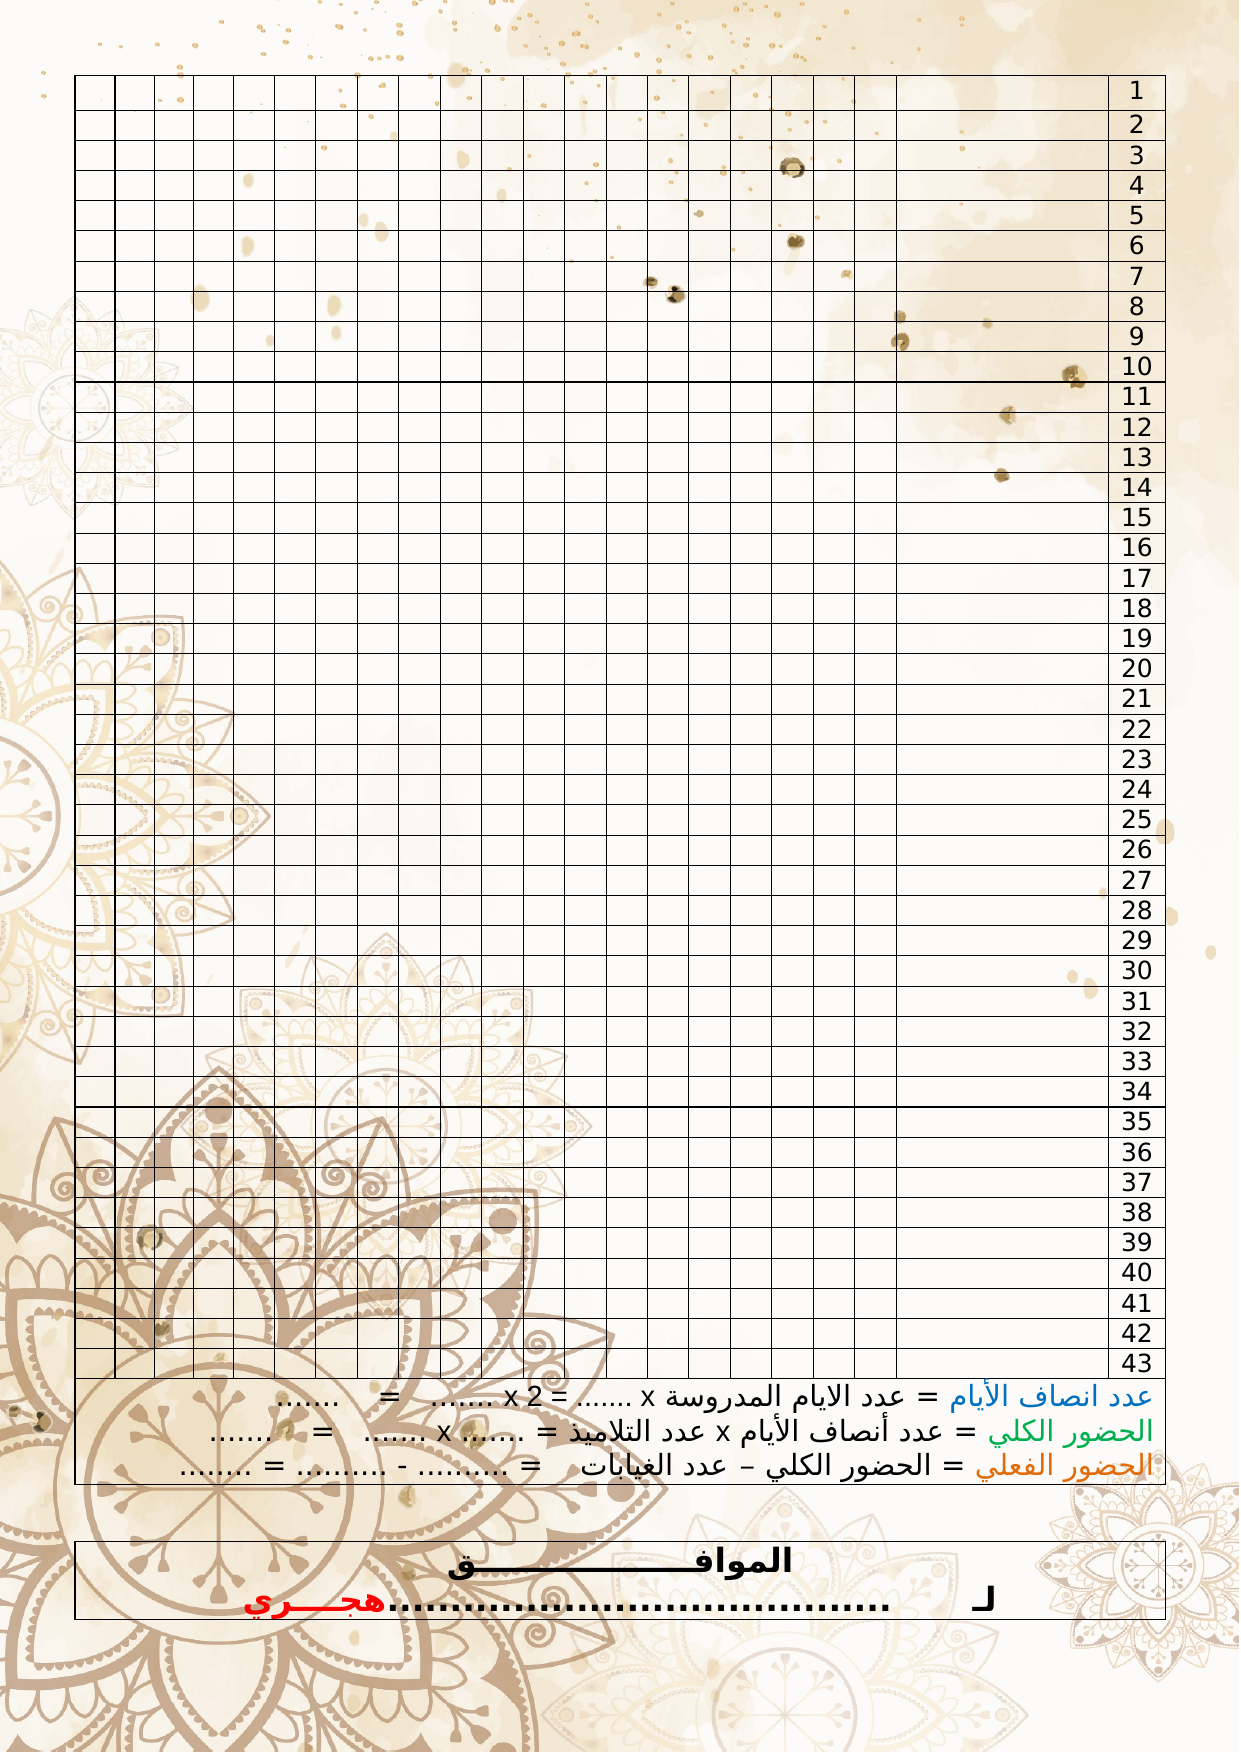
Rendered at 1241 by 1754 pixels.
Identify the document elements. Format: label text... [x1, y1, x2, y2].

table_cell [399, 1259, 440, 1288]
table_cell [689, 503, 730, 532]
table_cell [648, 1047, 688, 1076]
table_cell [482, 594, 523, 623]
table_cell [482, 685, 523, 714]
table_cell [358, 866, 398, 895]
table_cell 39 [1109, 1228, 1165, 1257]
table_cell [76, 926, 114, 955]
table_cell [731, 987, 771, 1016]
table_cell [76, 201, 114, 230]
table_cell [524, 775, 564, 804]
table_cell [275, 715, 315, 744]
table_cell [316, 926, 357, 955]
table_cell [524, 685, 564, 714]
table_cell [316, 111, 357, 140]
table_cell 31 [1109, 987, 1165, 1016]
table_cell [155, 896, 193, 925]
table_cell [482, 715, 523, 744]
table_cell [155, 141, 193, 170]
table_cell [855, 76, 896, 109]
table_cell [234, 262, 274, 291]
table_cell [814, 715, 854, 744]
table_cell [855, 987, 896, 1016]
table_cell [731, 685, 771, 714]
table_cell [316, 805, 357, 834]
table_cell [358, 383, 398, 412]
table_cell [607, 141, 647, 170]
table_cell 41 [1109, 1289, 1165, 1318]
table_cell [897, 383, 1108, 412]
table_cell [482, 1017, 523, 1046]
table_cell [194, 836, 233, 865]
table_cell [689, 654, 730, 683]
table_cell [399, 292, 440, 321]
table_cell [772, 322, 813, 351]
table_cell 6 [1109, 231, 1165, 261]
table_cell [76, 503, 114, 532]
table_cell [234, 926, 274, 955]
table_cell [607, 805, 647, 834]
table_cell [524, 1047, 564, 1076]
table_cell [772, 1077, 813, 1106]
table_cell [689, 896, 730, 925]
table_cell [441, 141, 481, 170]
table_cell [524, 1228, 564, 1257]
table_cell [482, 534, 523, 563]
table_cell [275, 745, 315, 774]
table_cell [441, 564, 481, 593]
table_cell [814, 171, 854, 200]
table_cell [897, 594, 1108, 623]
table_cell [565, 805, 606, 834]
table_cell [275, 111, 315, 140]
table_cell [897, 473, 1108, 502]
table_cell [116, 1108, 154, 1137]
table_cell [814, 292, 854, 321]
table_cell [399, 956, 440, 986]
table_cell [731, 1108, 771, 1137]
table_cell [316, 956, 357, 986]
table_cell [116, 564, 154, 593]
table_cell [316, 76, 357, 109]
table_cell [648, 322, 688, 351]
table_cell [234, 352, 274, 381]
table_cell [524, 503, 564, 532]
table_cell [482, 201, 523, 230]
table_cell [399, 171, 440, 200]
table_cell [689, 624, 730, 653]
table_cell 8 [1109, 292, 1165, 321]
table_cell 33 [1109, 1047, 1165, 1076]
table_cell [116, 231, 154, 261]
table_cell [482, 262, 523, 291]
table_cell [275, 292, 315, 321]
table_cell [565, 1349, 606, 1378]
table_cell [194, 1319, 233, 1348]
table_cell [648, 534, 688, 563]
table_cell 27 [1109, 866, 1165, 895]
table_cell [565, 1047, 606, 1076]
table_cell [441, 443, 481, 472]
table_cell [648, 141, 688, 170]
table_cell [772, 896, 813, 925]
table_cell [897, 141, 1108, 170]
table_cell [76, 1228, 114, 1257]
table_cell 26 [1109, 836, 1165, 865]
table_cell [441, 956, 481, 986]
table_cell [155, 1168, 193, 1197]
table_cell [565, 322, 606, 351]
table_cell [194, 534, 233, 563]
table_cell [234, 624, 274, 653]
table_cell [316, 503, 357, 532]
table_cell [897, 1228, 1108, 1257]
table_cell [855, 1077, 896, 1106]
table_cell [607, 503, 647, 532]
table_cell [358, 141, 398, 170]
table_cell [648, 231, 688, 261]
table_cell [731, 292, 771, 321]
table_cell [155, 1319, 193, 1348]
table_cell [855, 594, 896, 623]
table_cell [194, 322, 233, 351]
table_cell [689, 171, 730, 200]
table_cell [275, 1259, 315, 1288]
table_cell [316, 594, 357, 623]
table_cell [648, 1349, 688, 1378]
table_cell [194, 231, 233, 261]
table_cell [855, 1168, 896, 1197]
table_cell [155, 503, 193, 532]
table_cell [607, 775, 647, 804]
table_cell [194, 1198, 233, 1227]
table_cell [524, 201, 564, 230]
table_cell [441, 1017, 481, 1046]
table_cell [524, 805, 564, 834]
table_cell [194, 352, 233, 381]
table_cell [399, 1077, 440, 1106]
table_cell [897, 624, 1108, 653]
table_cell [814, 413, 854, 442]
table_cell [689, 383, 730, 412]
table_cell [116, 685, 154, 714]
table_cell [897, 1168, 1108, 1197]
table_cell [648, 956, 688, 986]
table_cell [155, 534, 193, 563]
table_cell [689, 745, 730, 774]
table_cell [897, 1349, 1108, 1378]
table_cell [275, 896, 315, 925]
table_cell [607, 1017, 647, 1046]
table_cell [565, 141, 606, 170]
table_cell [234, 1138, 274, 1167]
table_cell [234, 1108, 274, 1137]
table_cell [772, 1198, 813, 1227]
table_cell [565, 76, 606, 109]
table_cell [772, 685, 813, 714]
table_cell [116, 473, 154, 502]
table_cell [648, 201, 688, 230]
table_cell [814, 564, 854, 593]
table_cell [814, 322, 854, 351]
table_cell [772, 201, 813, 230]
table_cell [155, 111, 193, 140]
table_cell [565, 654, 606, 683]
table_cell [155, 654, 193, 683]
table_cell [194, 926, 233, 955]
table_cell [194, 1108, 233, 1137]
table_cell [316, 715, 357, 744]
table_cell [399, 201, 440, 230]
table_cell [482, 292, 523, 321]
table_cell [855, 1198, 896, 1227]
table_cell 7 [1109, 262, 1165, 291]
table_cell [116, 987, 154, 1016]
table_cell [116, 262, 154, 291]
table_cell [607, 715, 647, 744]
table_cell [155, 352, 193, 381]
table_cell 15 [1109, 503, 1165, 532]
table_cell 17 [1109, 564, 1165, 593]
table_cell [482, 745, 523, 774]
table_cell [316, 896, 357, 925]
table_cell [648, 352, 688, 381]
table_cell [234, 534, 274, 563]
table_cell [155, 775, 193, 804]
table_cell [897, 926, 1108, 955]
table_cell [116, 715, 154, 744]
table_cell [565, 866, 606, 895]
table_cell [814, 1319, 854, 1348]
table_cell [731, 805, 771, 834]
table_cell [814, 1198, 854, 1227]
table_cell [275, 594, 315, 623]
table_cell [76, 805, 114, 834]
table_cell [316, 1108, 357, 1137]
table_cell [689, 926, 730, 955]
table_cell [689, 564, 730, 593]
table_cell [772, 624, 813, 653]
table_cell [772, 534, 813, 563]
table_cell [275, 926, 315, 955]
table_cell 37 [1109, 1168, 1165, 1197]
table_cell [814, 896, 854, 925]
picture [0, 0, 1239, 1752]
table_cell [772, 262, 813, 291]
table_cell [855, 473, 896, 502]
table_cell [897, 503, 1108, 532]
table_cell [648, 926, 688, 955]
table_cell [116, 1168, 154, 1197]
table_cell [731, 956, 771, 986]
table_cell [648, 745, 688, 774]
table_cell [399, 896, 440, 925]
table_cell [234, 201, 274, 230]
table_cell [441, 111, 481, 140]
table_cell [772, 775, 813, 804]
table_cell [689, 292, 730, 321]
table_cell [116, 775, 154, 804]
table_cell [116, 1047, 154, 1076]
table_cell [607, 866, 647, 895]
table_cell 21 [1109, 685, 1165, 714]
table_cell [316, 1289, 357, 1318]
table_cell [689, 866, 730, 895]
table_cell [155, 171, 193, 200]
table_cell [855, 685, 896, 714]
table_cell [689, 231, 730, 261]
table_cell [565, 111, 606, 140]
table_cell [689, 956, 730, 986]
table_cell [731, 624, 771, 653]
table_cell [155, 1047, 193, 1076]
table_cell [897, 1319, 1108, 1348]
table_cell [234, 1047, 274, 1076]
table_cell [855, 413, 896, 442]
table_cell [607, 624, 647, 653]
table_cell [565, 231, 606, 261]
table_cell [482, 1077, 523, 1106]
table_cell [358, 322, 398, 351]
table_cell [814, 594, 854, 623]
table_cell [648, 805, 688, 834]
table_cell [76, 292, 114, 321]
table_cell [855, 262, 896, 291]
table_cell [399, 624, 440, 653]
table_cell [76, 534, 114, 563]
table_cell [897, 292, 1108, 321]
table_cell [482, 805, 523, 834]
table_cell [814, 987, 854, 1016]
table_cell [358, 956, 398, 986]
table_cell [316, 866, 357, 895]
table_cell [897, 76, 1108, 109]
table_cell [76, 413, 114, 442]
table_cell [731, 473, 771, 502]
table_cell [689, 1349, 730, 1378]
table_cell [316, 1077, 357, 1106]
table_cell [275, 866, 315, 895]
table_cell [897, 1259, 1108, 1288]
table_cell [116, 1349, 154, 1378]
table_cell [855, 1108, 896, 1137]
table_cell [194, 1168, 233, 1197]
table_cell [358, 443, 398, 472]
table_cell [399, 1138, 440, 1167]
table_cell [689, 805, 730, 834]
table_cell [855, 745, 896, 774]
table_cell [524, 745, 564, 774]
table_cell [441, 1077, 481, 1106]
table_cell [194, 745, 233, 774]
table_cell [155, 956, 193, 986]
table_cell [565, 1319, 606, 1348]
table_cell [76, 956, 114, 986]
table_cell [399, 1108, 440, 1137]
table_cell [772, 1108, 813, 1137]
table_cell [399, 715, 440, 744]
table_cell [855, 201, 896, 230]
table_cell [194, 1289, 233, 1318]
table_cell [441, 715, 481, 744]
table_cell [76, 1047, 114, 1076]
table_cell [731, 534, 771, 563]
table_cell [731, 715, 771, 744]
table_cell [441, 654, 481, 683]
table_cell [399, 1228, 440, 1257]
table_cell [565, 1289, 606, 1318]
table_cell [855, 171, 896, 200]
table_cell [731, 443, 771, 472]
table_cell [855, 956, 896, 986]
table_cell [648, 1198, 688, 1227]
table_cell [565, 775, 606, 804]
table_cell [441, 987, 481, 1016]
table_cell [275, 1289, 315, 1318]
table_cell [155, 805, 193, 834]
table_cell [116, 1198, 154, 1227]
table_cell [358, 775, 398, 804]
table_cell 13 [1109, 443, 1165, 472]
table_cell [565, 987, 606, 1016]
table_cell [565, 292, 606, 321]
table_cell [607, 1108, 647, 1137]
table_cell [76, 1198, 114, 1227]
table_cell [76, 745, 114, 774]
table_cell [275, 443, 315, 472]
table_cell [689, 1017, 730, 1046]
table_cell [524, 413, 564, 442]
table_cell [607, 987, 647, 1016]
table_cell [607, 413, 647, 442]
table_cell [607, 111, 647, 140]
table_cell [76, 836, 114, 865]
table_cell [814, 1289, 854, 1318]
table_cell [194, 262, 233, 291]
table_cell [155, 836, 193, 865]
table_cell [76, 322, 114, 351]
table_cell [358, 624, 398, 653]
table_cell [194, 443, 233, 472]
table_cell [731, 383, 771, 412]
table_cell [399, 926, 440, 955]
table_cell [772, 1349, 813, 1378]
table_cell [358, 1198, 398, 1227]
table_cell [648, 1138, 688, 1167]
table_cell [441, 1168, 481, 1197]
table_cell [648, 654, 688, 683]
table_cell [155, 292, 193, 321]
table_cell [441, 322, 481, 351]
table_cell [399, 503, 440, 532]
table_cell [155, 1349, 193, 1378]
table_cell [76, 1259, 114, 1288]
table_cell [116, 413, 154, 442]
table_cell [358, 896, 398, 925]
table_cell [194, 775, 233, 804]
table_cell [565, 1138, 606, 1167]
table_cell [275, 1077, 315, 1106]
table_cell [524, 292, 564, 321]
table_cell [648, 564, 688, 593]
table_cell [76, 564, 114, 593]
table_cell [76, 685, 114, 714]
table_cell [648, 1319, 688, 1348]
table_cell [772, 76, 813, 109]
table_cell [565, 201, 606, 230]
table_cell [897, 534, 1108, 563]
table_cell [607, 1319, 647, 1348]
table_cell [194, 171, 233, 200]
table_cell [897, 413, 1108, 442]
table_cell [275, 1138, 315, 1167]
table_cell [814, 624, 854, 653]
table_cell [855, 503, 896, 532]
table_cell [565, 352, 606, 381]
table_cell [772, 715, 813, 744]
table_cell [316, 1228, 357, 1257]
table_cell [234, 171, 274, 200]
table_cell [482, 564, 523, 593]
table_cell [689, 262, 730, 291]
table_cell 35 [1109, 1108, 1165, 1137]
table_cell [155, 443, 193, 472]
table_cell [855, 534, 896, 563]
table_cell [76, 624, 114, 653]
table_cell [155, 473, 193, 502]
table_cell [855, 1228, 896, 1257]
table_cell [565, 171, 606, 200]
table_cell [316, 292, 357, 321]
table_cell [316, 624, 357, 653]
table_cell [607, 76, 647, 109]
table_cell [234, 1349, 274, 1378]
table_cell [772, 413, 813, 442]
table_cell [772, 987, 813, 1016]
table_cell [155, 1077, 193, 1106]
table_cell [116, 745, 154, 774]
table_cell [814, 111, 854, 140]
table_cell [482, 1198, 523, 1227]
table_cell [814, 262, 854, 291]
table_cell [772, 926, 813, 955]
table_cell [565, 896, 606, 925]
table_cell [772, 111, 813, 140]
table_cell [116, 1289, 154, 1318]
table_cell 2 [1109, 111, 1165, 140]
table_cell [897, 111, 1108, 140]
table_cell [731, 564, 771, 593]
table_cell [897, 896, 1108, 925]
table_cell [524, 866, 564, 895]
table_cell [76, 775, 114, 804]
table_cell [855, 1047, 896, 1076]
table_cell [897, 352, 1108, 381]
table_cell [316, 836, 357, 865]
table_cell [441, 1228, 481, 1257]
table_cell 11 [1109, 383, 1165, 412]
table_cell [565, 1168, 606, 1197]
table_cell [275, 141, 315, 170]
table_cell 38 [1109, 1198, 1165, 1227]
table_cell 16 [1109, 534, 1165, 563]
table_cell [607, 231, 647, 261]
table_cell [482, 896, 523, 925]
table_cell [194, 292, 233, 321]
table_cell [76, 1017, 114, 1046]
table_cell [358, 1017, 398, 1046]
table_cell [441, 866, 481, 895]
table_cell [814, 1047, 854, 1076]
table_cell [731, 201, 771, 230]
table_cell [482, 1349, 523, 1378]
table_cell [234, 76, 274, 109]
table_cell [194, 564, 233, 593]
table_cell [565, 685, 606, 714]
table_cell [194, 1077, 233, 1106]
table_cell [731, 745, 771, 774]
table_cell [689, 1228, 730, 1257]
table_cell 29 [1109, 926, 1165, 955]
table_cell [441, 594, 481, 623]
table_cell [731, 503, 771, 532]
table_cell [441, 805, 481, 834]
table_cell [731, 1168, 771, 1197]
table_cell [441, 1047, 481, 1076]
table_cell [399, 534, 440, 563]
table_cell [441, 1108, 481, 1137]
table_cell [155, 987, 193, 1016]
table_cell [689, 1289, 730, 1318]
table_cell [116, 534, 154, 563]
table_cell [316, 654, 357, 683]
table_cell [524, 534, 564, 563]
table_cell [731, 1228, 771, 1257]
table_cell [358, 1349, 398, 1378]
table_cell [234, 473, 274, 502]
table_cell [441, 775, 481, 804]
table_cell [524, 171, 564, 200]
table_cell [524, 1349, 564, 1378]
table_cell [814, 352, 854, 381]
table_cell [234, 292, 274, 321]
table_cell [234, 1017, 274, 1046]
table_cell [275, 624, 315, 653]
table_cell [648, 171, 688, 200]
table_cell [814, 1017, 854, 1046]
table_cell 10 [1109, 352, 1165, 381]
table_cell [897, 1047, 1108, 1076]
table_cell [648, 594, 688, 623]
table_cell [731, 866, 771, 895]
table_cell [897, 956, 1108, 986]
table_cell [234, 775, 274, 804]
table_cell [607, 534, 647, 563]
table_cell [524, 956, 564, 986]
table_cell [399, 1198, 440, 1227]
table_cell [316, 443, 357, 472]
table_cell [76, 715, 114, 744]
table_cell [731, 141, 771, 170]
table_cell [648, 896, 688, 925]
table_cell [607, 836, 647, 865]
table_cell [234, 383, 274, 412]
table_cell [731, 171, 771, 200]
table_cell [275, 564, 315, 593]
table_cell [524, 594, 564, 623]
table_cell [194, 1259, 233, 1288]
table_cell [194, 383, 233, 412]
table_cell [648, 1077, 688, 1106]
table_cell [316, 383, 357, 412]
table_cell [524, 654, 564, 683]
table_cell [482, 1259, 523, 1288]
table_cell [689, 1168, 730, 1197]
table_cell [482, 866, 523, 895]
table_cell [76, 383, 114, 412]
table_cell [565, 1198, 606, 1227]
table_cell [194, 1017, 233, 1046]
table_cell [855, 231, 896, 261]
table_cell [194, 654, 233, 683]
table_cell [116, 443, 154, 472]
table_cell [441, 896, 481, 925]
table_cell [814, 201, 854, 230]
table_cell [316, 201, 357, 230]
table_cell [772, 383, 813, 412]
table_cell [897, 775, 1108, 804]
table_cell [76, 1168, 114, 1197]
table_cell [607, 1259, 647, 1288]
table_cell [358, 1319, 398, 1348]
table_cell [814, 836, 854, 865]
table_cell 1 [1109, 76, 1165, 109]
table_cell [482, 836, 523, 865]
table_cell [275, 473, 315, 502]
table_cell [648, 1168, 688, 1197]
table_cell [814, 1228, 854, 1257]
table_cell [116, 896, 154, 925]
table_cell [482, 1108, 523, 1137]
table_cell [855, 926, 896, 955]
table_cell [772, 654, 813, 683]
table_cell [565, 383, 606, 412]
table_cell [275, 836, 315, 865]
table_cell [689, 534, 730, 563]
table_cell [855, 111, 896, 140]
table_cell [482, 1319, 523, 1348]
table_cell [607, 654, 647, 683]
table_cell [731, 775, 771, 804]
table_cell [731, 231, 771, 261]
table_cell [897, 805, 1108, 834]
table_cell [855, 1017, 896, 1046]
table_cell [234, 654, 274, 683]
table_cell [155, 715, 193, 744]
table_cell [648, 413, 688, 442]
table_cell [116, 292, 154, 321]
table_cell [689, 1077, 730, 1106]
table_cell [358, 1259, 398, 1288]
table_cell [234, 1228, 274, 1257]
table_cell [358, 352, 398, 381]
table_cell [76, 594, 114, 623]
table_cell [607, 1077, 647, 1106]
table_cell [76, 473, 114, 502]
table_cell [565, 534, 606, 563]
table_cell [275, 654, 315, 683]
table_cell [116, 926, 154, 955]
table_cell [772, 1319, 813, 1348]
table_cell [76, 171, 114, 200]
table_cell [116, 654, 154, 683]
table_cell [524, 926, 564, 955]
table_cell 5 [1109, 201, 1165, 230]
table_cell [155, 201, 193, 230]
table_cell [358, 654, 398, 683]
table_cell [316, 745, 357, 774]
table_cell [814, 443, 854, 472]
table_cell [524, 262, 564, 291]
table_cell [524, 836, 564, 865]
table_cell [482, 624, 523, 653]
table_cell [648, 443, 688, 472]
table_cell [855, 1259, 896, 1288]
table_cell [565, 262, 606, 291]
table_cell [358, 413, 398, 442]
table_cell [648, 987, 688, 1016]
table_cell [482, 76, 523, 109]
table_cell [116, 322, 154, 351]
table_cell [234, 1319, 274, 1348]
table_cell 18 [1109, 594, 1165, 623]
table_cell [524, 896, 564, 925]
table_cell [358, 1077, 398, 1106]
table_cell [814, 231, 854, 261]
table_cell [607, 443, 647, 472]
table_cell [855, 141, 896, 170]
table_cell [316, 1168, 357, 1197]
table_cell [772, 1168, 813, 1197]
table_cell [316, 352, 357, 381]
table_cell [607, 1289, 647, 1318]
table_cell [689, 443, 730, 472]
table_cell [399, 322, 440, 351]
table_cell [155, 1108, 193, 1137]
table_cell [275, 383, 315, 412]
table_cell [116, 201, 154, 230]
table_cell [194, 866, 233, 895]
table_cell [897, 564, 1108, 593]
table_cell [155, 262, 193, 291]
table_cell [648, 503, 688, 532]
table_cell [316, 987, 357, 1016]
table_cell 30 [1109, 956, 1165, 986]
table_cell [524, 1198, 564, 1227]
table_cell [524, 624, 564, 653]
table_cell [441, 534, 481, 563]
table_cell [234, 413, 274, 442]
table_cell [234, 1289, 274, 1318]
table_cell [275, 1168, 315, 1197]
table_cell [358, 805, 398, 834]
table_cell [524, 1138, 564, 1167]
table_cell [194, 413, 233, 442]
table_cell [358, 594, 398, 623]
table_cell [358, 745, 398, 774]
table_cell [855, 1289, 896, 1318]
table_cell [607, 896, 647, 925]
table_cell [441, 76, 481, 109]
table_cell [194, 624, 233, 653]
table_cell [76, 76, 114, 109]
table_cell [358, 262, 398, 291]
table_cell [482, 1168, 523, 1197]
table_cell [648, 76, 688, 109]
table_cell [565, 1259, 606, 1288]
table_cell [116, 624, 154, 653]
table_cell [565, 956, 606, 986]
table_cell [731, 76, 771, 109]
table_cell [814, 745, 854, 774]
table_cell [194, 111, 233, 140]
table_cell [897, 654, 1108, 683]
table_cell [116, 1228, 154, 1257]
table_cell [731, 1047, 771, 1076]
table_cell [155, 383, 193, 412]
table_cell 24 [1109, 775, 1165, 804]
table_cell [234, 866, 274, 895]
table_cell [275, 685, 315, 714]
table_cell [316, 171, 357, 200]
table_cell [897, 836, 1108, 865]
table_cell [234, 836, 274, 865]
table_cell [689, 1108, 730, 1137]
table_cell [275, 1017, 315, 1046]
table_cell [689, 685, 730, 714]
table_cell [76, 1349, 114, 1378]
table_cell [648, 1228, 688, 1257]
table_cell [772, 503, 813, 532]
table_cell [814, 866, 854, 895]
table_cell [155, 745, 193, 774]
table_cell [155, 76, 193, 109]
table_cell [155, 624, 193, 653]
table_header الموافـــــــــــــــــــق لـ ........................................هجــــري [76, 1542, 1165, 1619]
table_cell [607, 292, 647, 321]
table_cell [482, 956, 523, 986]
table_cell [441, 836, 481, 865]
table_cell [565, 413, 606, 442]
table_cell 14 [1109, 473, 1165, 502]
table_cell [855, 352, 896, 381]
table_cell [275, 171, 315, 200]
table_cell [524, 111, 564, 140]
table_cell [855, 715, 896, 744]
table_cell [441, 1319, 481, 1348]
table_cell [482, 443, 523, 472]
table_cell [607, 262, 647, 291]
table_cell [565, 594, 606, 623]
table_cell [275, 231, 315, 261]
table_cell [399, 866, 440, 895]
table_cell [275, 503, 315, 532]
table_cell [441, 262, 481, 291]
table_cell [482, 926, 523, 955]
table_cell [648, 715, 688, 744]
table_cell [524, 987, 564, 1016]
table_cell [155, 564, 193, 593]
table_cell [772, 352, 813, 381]
table_cell [482, 413, 523, 442]
table_cell [648, 1108, 688, 1137]
table_cell [155, 1228, 193, 1257]
table_cell [275, 413, 315, 442]
table_cell [855, 775, 896, 804]
table_cell [399, 775, 440, 804]
table_cell [648, 1289, 688, 1318]
table_cell [607, 594, 647, 623]
table_cell [399, 987, 440, 1016]
table_cell [524, 322, 564, 351]
table_cell [234, 141, 274, 170]
table_cell [772, 745, 813, 774]
table_cell [689, 473, 730, 502]
table_cell [234, 564, 274, 593]
table_cell [234, 956, 274, 986]
table_cell [731, 926, 771, 955]
table_cell [648, 775, 688, 804]
table_cell [358, 292, 398, 321]
table_cell [524, 76, 564, 109]
table_cell [731, 1319, 771, 1348]
table_cell [358, 926, 398, 955]
table_cell [897, 1017, 1108, 1046]
table_cell [897, 171, 1108, 200]
table_cell [441, 1289, 481, 1318]
table_cell [814, 956, 854, 986]
table_cell [524, 1168, 564, 1197]
table_cell [358, 231, 398, 261]
table_cell [689, 111, 730, 140]
table_cell [358, 76, 398, 109]
table_cell [524, 1077, 564, 1106]
table_cell [524, 383, 564, 412]
table_cell [897, 1198, 1108, 1227]
table_cell [648, 1259, 688, 1288]
table_cell [482, 1228, 523, 1257]
table_cell [607, 564, 647, 593]
table_cell [399, 352, 440, 381]
table_cell [565, 1077, 606, 1106]
table_cell [607, 1047, 647, 1076]
table_cell [155, 1017, 193, 1046]
table_cell [76, 1319, 114, 1348]
table_cell [76, 141, 114, 170]
table_cell [814, 1138, 854, 1167]
table_cell [524, 352, 564, 381]
table_cell 25 [1109, 805, 1165, 834]
table_cell [194, 1228, 233, 1257]
table_cell [316, 262, 357, 291]
table_cell [482, 1138, 523, 1167]
table_cell [116, 1259, 154, 1288]
table_cell [275, 775, 315, 804]
table_cell [482, 171, 523, 200]
table_cell [399, 231, 440, 261]
table_cell [897, 1289, 1108, 1318]
table_cell [234, 231, 274, 261]
table_cell [116, 1077, 154, 1106]
table_cell [358, 111, 398, 140]
table_cell [399, 805, 440, 834]
table_cell 43 [1109, 1349, 1165, 1378]
table_cell [155, 231, 193, 261]
table_cell عدد انصاف الأيام = عدد الايام المدروسة x 2 = ....... x ....... = ....... الحضور الكلي = عدد أنصاف الأيام x عدد التلاميذ = ....... x ....... = ....... الحضور الفعلي = الحضور الكلي – عدد الغيابات = .......... - .......... = ........ [76, 1379, 1165, 1484]
table_cell [155, 1138, 193, 1167]
table_cell [441, 473, 481, 502]
table_cell [897, 201, 1108, 230]
table_cell [855, 805, 896, 834]
table_cell [731, 111, 771, 140]
table_cell [76, 1138, 114, 1167]
table_cell [855, 836, 896, 865]
table_cell [855, 866, 896, 895]
table_cell [607, 926, 647, 955]
table_cell [772, 836, 813, 865]
table_cell [607, 171, 647, 200]
table_cell [607, 1138, 647, 1167]
table_cell [565, 503, 606, 532]
table_cell [482, 775, 523, 804]
table_cell [565, 1017, 606, 1046]
table_cell [772, 956, 813, 986]
table_cell 36 [1109, 1138, 1165, 1167]
table_cell [897, 685, 1108, 714]
table_cell [441, 745, 481, 774]
table_cell [855, 1138, 896, 1167]
table_cell [607, 322, 647, 351]
table_cell [814, 1168, 854, 1197]
table_cell [689, 594, 730, 623]
table_cell [234, 685, 274, 714]
table_cell [814, 685, 854, 714]
table_cell [155, 594, 193, 623]
table_cell [234, 745, 274, 774]
table_cell [482, 654, 523, 683]
table_cell [399, 1168, 440, 1197]
table_cell [316, 534, 357, 563]
table_cell [731, 262, 771, 291]
table_cell [565, 564, 606, 593]
table_cell [482, 231, 523, 261]
table_cell [441, 1259, 481, 1288]
table_cell [316, 473, 357, 502]
table_cell [855, 322, 896, 351]
table_cell [116, 503, 154, 532]
table_cell [234, 111, 274, 140]
table_cell [607, 1349, 647, 1378]
table_cell [565, 1228, 606, 1257]
table_cell [194, 594, 233, 623]
table_cell [607, 745, 647, 774]
table_cell [731, 413, 771, 442]
table_cell [482, 1047, 523, 1076]
table_cell [116, 1319, 154, 1348]
table_cell [855, 624, 896, 653]
table_cell [648, 1017, 688, 1046]
table_cell [607, 685, 647, 714]
table_cell 19 [1109, 624, 1165, 653]
table_cell [648, 473, 688, 502]
table_cell [358, 473, 398, 502]
table_cell [76, 866, 114, 895]
table_cell 40 [1109, 1259, 1165, 1288]
table_cell [524, 1017, 564, 1046]
table_cell [565, 715, 606, 744]
table_cell [194, 1349, 233, 1378]
table_cell [814, 926, 854, 955]
table_cell [524, 1289, 564, 1318]
table_cell [648, 624, 688, 653]
table_cell [234, 1077, 274, 1106]
table_cell 32 [1109, 1017, 1165, 1046]
table_cell [194, 805, 233, 834]
table_cell [482, 1289, 523, 1318]
table_cell [399, 443, 440, 472]
table_cell [648, 262, 688, 291]
table_cell [772, 1289, 813, 1318]
table_cell [358, 564, 398, 593]
table_cell [731, 1198, 771, 1227]
table_cell 4 [1109, 171, 1165, 200]
table_cell [689, 1138, 730, 1167]
table_cell [399, 685, 440, 714]
table_cell [731, 1349, 771, 1378]
table_cell 34 [1109, 1077, 1165, 1106]
table_cell [399, 1319, 440, 1348]
table_cell [155, 685, 193, 714]
table_cell [275, 76, 315, 109]
table_cell [76, 1289, 114, 1318]
table_cell [772, 564, 813, 593]
table_cell [399, 745, 440, 774]
table_cell [814, 805, 854, 834]
table_cell [194, 141, 233, 170]
table_cell [772, 594, 813, 623]
table_cell [814, 503, 854, 532]
table_cell [482, 987, 523, 1016]
table_cell [116, 956, 154, 986]
table_cell [855, 654, 896, 683]
table_cell [482, 473, 523, 502]
table_cell [399, 111, 440, 140]
table_cell [648, 866, 688, 895]
table_cell [275, 322, 315, 351]
table_cell [358, 171, 398, 200]
table_cell [76, 896, 114, 925]
table_cell [648, 685, 688, 714]
table_cell [565, 1108, 606, 1137]
table_cell [814, 1349, 854, 1378]
table_cell [358, 503, 398, 532]
table_cell [234, 805, 274, 834]
table_cell [482, 352, 523, 381]
table_cell [358, 1047, 398, 1076]
table_cell [155, 322, 193, 351]
table_cell [814, 775, 854, 804]
table_cell [441, 624, 481, 653]
table_cell [116, 594, 154, 623]
table_cell [607, 201, 647, 230]
table_cell [116, 836, 154, 865]
table_cell [76, 262, 114, 291]
table_cell [897, 1108, 1108, 1137]
table_cell [194, 1138, 233, 1167]
table_cell [731, 896, 771, 925]
table_cell [275, 1047, 315, 1076]
table_cell [772, 141, 813, 170]
table_cell [116, 141, 154, 170]
table_cell [731, 322, 771, 351]
table_cell [441, 1138, 481, 1167]
table_cell [441, 503, 481, 532]
table_cell [814, 473, 854, 502]
table_cell [689, 201, 730, 230]
table_cell [116, 76, 154, 109]
table_cell [316, 1349, 357, 1378]
table_cell [194, 896, 233, 925]
table_cell [814, 383, 854, 412]
table_cell [689, 413, 730, 442]
table_cell [607, 352, 647, 381]
table_cell [275, 262, 315, 291]
table_cell [358, 1289, 398, 1318]
table_cell 23 [1109, 745, 1165, 774]
table_cell [814, 654, 854, 683]
table_cell 28 [1109, 896, 1165, 925]
table_cell [814, 534, 854, 563]
table_cell [814, 1259, 854, 1288]
table_cell [234, 503, 274, 532]
table_cell [234, 1259, 274, 1288]
table_cell [689, 1319, 730, 1348]
table_cell [155, 1259, 193, 1288]
table_cell [772, 1228, 813, 1257]
table_cell [194, 473, 233, 502]
table_cell [731, 1289, 771, 1318]
table_cell [194, 715, 233, 744]
table_cell [358, 534, 398, 563]
table_cell [358, 201, 398, 230]
table_cell [441, 383, 481, 412]
table_cell [772, 171, 813, 200]
table_cell [897, 262, 1108, 291]
table_cell [234, 443, 274, 472]
table_cell [897, 322, 1108, 351]
table_cell [855, 383, 896, 412]
table_cell [116, 111, 154, 140]
table_cell [358, 685, 398, 714]
table_cell [358, 836, 398, 865]
table_cell [275, 1349, 315, 1378]
table_cell [524, 1108, 564, 1137]
table_cell [234, 322, 274, 351]
table_cell [607, 1228, 647, 1257]
table_cell [482, 111, 523, 140]
table_cell [565, 624, 606, 653]
table_cell [76, 1108, 114, 1137]
table_cell [731, 594, 771, 623]
table_cell 20 [1109, 654, 1165, 683]
table_cell [689, 775, 730, 804]
table_cell [275, 987, 315, 1016]
table_cell [524, 715, 564, 744]
table_cell [441, 292, 481, 321]
table_cell [689, 141, 730, 170]
table_cell [565, 473, 606, 502]
table_cell [482, 383, 523, 412]
table_cell [399, 1047, 440, 1076]
table_cell [358, 987, 398, 1016]
table_cell [234, 715, 274, 744]
table_cell [731, 836, 771, 865]
table_cell [607, 473, 647, 502]
table_cell [689, 322, 730, 351]
table_cell [316, 141, 357, 170]
table_cell [689, 987, 730, 1016]
table_cell [441, 1198, 481, 1227]
table_cell 22 [1109, 715, 1165, 744]
table_cell [814, 76, 854, 109]
table_cell [155, 1198, 193, 1227]
table_cell [731, 1077, 771, 1106]
table_cell [855, 564, 896, 593]
table_cell 9 [1109, 322, 1165, 351]
table_cell [234, 1198, 274, 1227]
table_cell [897, 231, 1108, 261]
table_cell [689, 1198, 730, 1227]
table_cell [565, 443, 606, 472]
table_cell [772, 1259, 813, 1288]
table_cell [399, 141, 440, 170]
table_cell [855, 1349, 896, 1378]
table_cell [194, 503, 233, 532]
table_cell [399, 383, 440, 412]
table_cell [155, 1289, 193, 1318]
table_cell [234, 896, 274, 925]
table_cell [76, 443, 114, 472]
table_cell [76, 231, 114, 261]
table_cell [897, 1138, 1108, 1167]
table_cell [194, 685, 233, 714]
table_cell [116, 171, 154, 200]
table_cell [316, 1047, 357, 1076]
table_cell [772, 473, 813, 502]
table_cell [116, 805, 154, 834]
table_cell [689, 836, 730, 865]
table_cell [814, 141, 854, 170]
table_cell [399, 654, 440, 683]
table_cell [524, 473, 564, 502]
table_cell [772, 443, 813, 472]
table_cell [155, 926, 193, 955]
table_cell [358, 1108, 398, 1137]
table_cell [441, 201, 481, 230]
table_cell [234, 987, 274, 1016]
table_cell [648, 111, 688, 140]
table_cell [689, 76, 730, 109]
table_cell [116, 866, 154, 895]
table_cell [358, 1168, 398, 1197]
table_cell [855, 292, 896, 321]
table_cell [441, 231, 481, 261]
table_cell [275, 1228, 315, 1257]
table_cell [565, 926, 606, 955]
table_cell [772, 1138, 813, 1167]
table_cell [116, 352, 154, 381]
table_cell [731, 654, 771, 683]
table_cell [399, 564, 440, 593]
table_cell [194, 1047, 233, 1076]
table_cell [897, 987, 1108, 1016]
table_cell [76, 987, 114, 1016]
table_cell [648, 383, 688, 412]
table_cell [524, 564, 564, 593]
table_cell [358, 1138, 398, 1167]
table_cell [897, 745, 1108, 774]
table_cell [76, 111, 114, 140]
table_cell [316, 1259, 357, 1288]
table_cell [441, 1349, 481, 1378]
table_cell [399, 836, 440, 865]
table_cell [155, 413, 193, 442]
table_cell [731, 1138, 771, 1167]
table_cell [897, 443, 1108, 472]
table_cell [399, 262, 440, 291]
table_cell [855, 1319, 896, 1348]
table_cell [772, 292, 813, 321]
table_cell [399, 1289, 440, 1318]
table_cell [607, 1198, 647, 1227]
table_cell [194, 987, 233, 1016]
table_cell [689, 1047, 730, 1076]
table_cell [482, 503, 523, 532]
table_cell [76, 352, 114, 381]
table_cell [194, 956, 233, 986]
table_cell [116, 383, 154, 412]
table_cell [234, 1168, 274, 1197]
table_cell [524, 443, 564, 472]
table_cell [275, 805, 315, 834]
table_cell [648, 292, 688, 321]
table_cell [897, 1077, 1108, 1106]
table_cell [234, 594, 274, 623]
table_cell [194, 201, 233, 230]
table_cell 3 [1109, 141, 1165, 170]
table_cell [897, 866, 1108, 895]
table_cell [441, 926, 481, 955]
table_cell [441, 352, 481, 381]
table_cell [358, 715, 398, 744]
table_cell [316, 775, 357, 804]
table_cell [482, 322, 523, 351]
table_cell [316, 1198, 357, 1227]
table_cell [316, 413, 357, 442]
table_cell 12 [1109, 413, 1165, 442]
table_cell [76, 1077, 114, 1106]
table_cell [275, 534, 315, 563]
table_cell [482, 141, 523, 170]
table_cell [275, 956, 315, 986]
table_cell [155, 866, 193, 895]
table_cell [524, 1319, 564, 1348]
table_cell [316, 1017, 357, 1046]
table_cell [399, 1017, 440, 1046]
table_cell [76, 654, 114, 683]
table_cell [399, 1349, 440, 1378]
table_cell [772, 1047, 813, 1076]
table_cell [275, 1319, 315, 1348]
table_cell [731, 1259, 771, 1288]
table_cell [275, 352, 315, 381]
table_cell [316, 1138, 357, 1167]
table_cell [275, 201, 315, 230]
table_cell [399, 413, 440, 442]
table_cell [399, 473, 440, 502]
table_cell [772, 231, 813, 261]
table_cell [441, 413, 481, 442]
table_cell [524, 231, 564, 261]
table_cell [689, 715, 730, 744]
table_cell [275, 1108, 315, 1137]
table_cell [441, 685, 481, 714]
table_cell [607, 1168, 647, 1197]
table_cell [689, 352, 730, 381]
table_cell [607, 956, 647, 986]
table_cell [772, 805, 813, 834]
table_cell [316, 1319, 357, 1348]
table_cell [116, 1017, 154, 1046]
table_cell [648, 836, 688, 865]
table_cell [607, 383, 647, 412]
table_cell [358, 1228, 398, 1257]
table_cell [855, 443, 896, 472]
table_cell [441, 171, 481, 200]
table_cell [772, 1017, 813, 1046]
table_cell [565, 836, 606, 865]
table_cell [116, 1138, 154, 1167]
table_cell [194, 76, 233, 109]
table_cell [565, 745, 606, 774]
table_cell [316, 231, 357, 261]
table_cell [814, 1108, 854, 1137]
table_cell [855, 896, 896, 925]
table_cell [772, 866, 813, 895]
table_cell [399, 76, 440, 109]
table_cell [316, 322, 357, 351]
table_cell [316, 685, 357, 714]
table_cell [689, 1259, 730, 1288]
table_cell [731, 352, 771, 381]
table_cell [524, 141, 564, 170]
table_cell [897, 715, 1108, 744]
table_cell [524, 1259, 564, 1288]
table_cell [275, 1198, 315, 1227]
table_cell [814, 1077, 854, 1106]
table_cell [399, 594, 440, 623]
table_cell [316, 564, 357, 593]
table_cell 42 [1109, 1319, 1165, 1348]
table_cell [731, 1017, 771, 1046]
